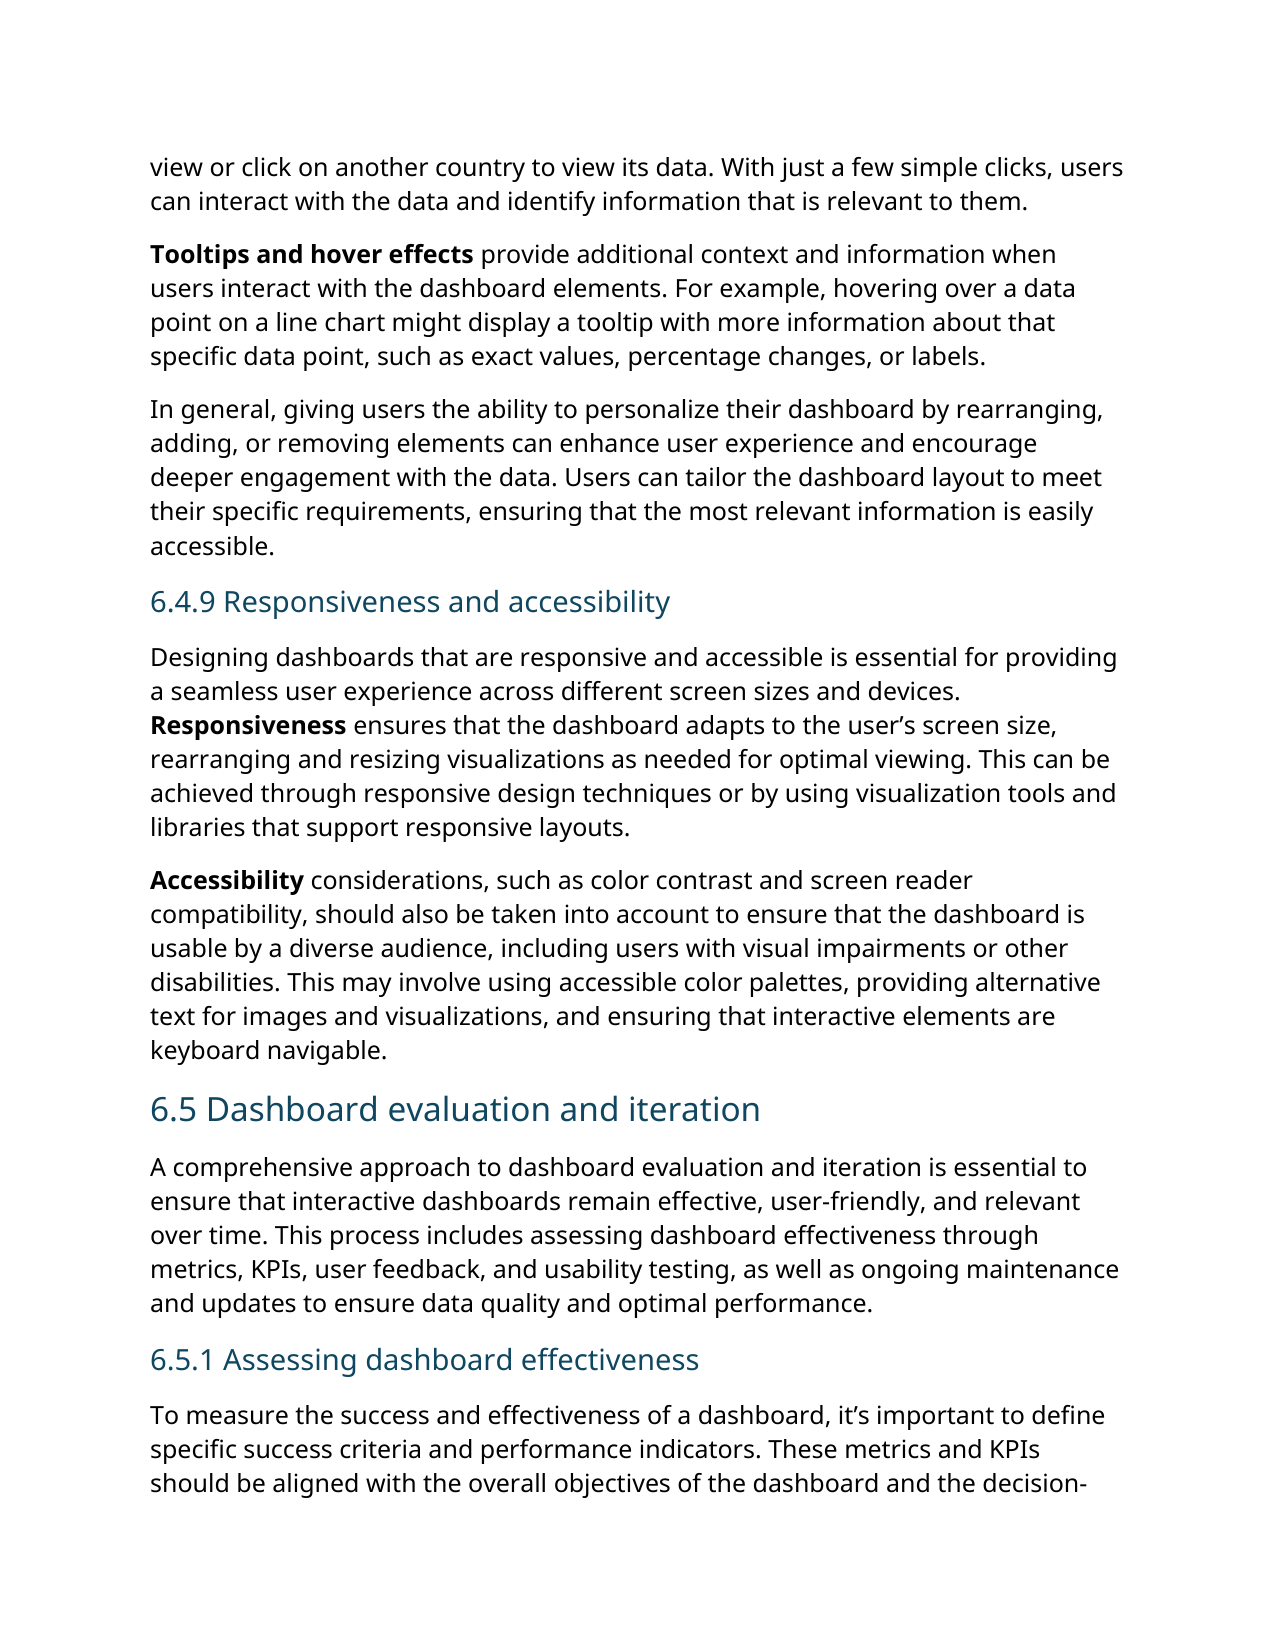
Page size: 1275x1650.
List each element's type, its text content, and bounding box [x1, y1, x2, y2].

subtitle 6.4.9 Responsiveness and accessibility [150, 581, 1125, 621]
text A comprehensive approach to dashboard evaluation and iteration is essential to ensure that interactive dashboards remain effective, user-friendly, and relevant over time. This process includes assessing dashboard effectiveness through metrics, KPIs, user feedback, and usability testing, as well as ongoing maintenance and updates to ensure data quality and optimal performance. [150, 1150, 1125, 1320]
text Tooltips and hover effects provide additional context and information when users interact with the dashboard elements. For example, hovering over a data point on a line chart might display a tooltip with more information about that specific data point, such as exact values, percentage changes, or labels. [150, 237, 1125, 373]
text Designing dashboards that are responsive and accessible is essential for providing a seamless user experience across different screen sizes and devices. Responsiveness ensures that the dashboard adapts to the user’s screen size, rearranging and resizing visualizations as needed for optimal viewing. This can be achieved through responsive design techniques or by using visualization tools and libraries that support responsive layouts. [150, 639, 1125, 844]
text In general, giving users the ability to personalize their dashboard by rearranging, adding, or removing elements can enhance user experience and encourage deeper engagement with the data. Users can tailor the dashboard layout to meet their specific requirements, ensuring that the most relevant information is easily accessible. [150, 392, 1125, 562]
subtitle 6.5.1 Assessing dashboard effectiveness [150, 1339, 1125, 1378]
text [150, 150, 1125, 218]
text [150, 1397, 1125, 1499]
text Accessibility considerations, such as color contrast and screen reader compatibility, should also be taken into account to ensure that the dashboard is usable by a diverse audience, including users with visual impairments or other disabilities. This may involve using accessible color palettes, providing alternative text for images and visualizations, and ensuring that interactive elements are keyboard navigable. [150, 862, 1125, 1067]
subtitle 6.5 Dashboard evaluation and iteration [150, 1086, 1125, 1131]
